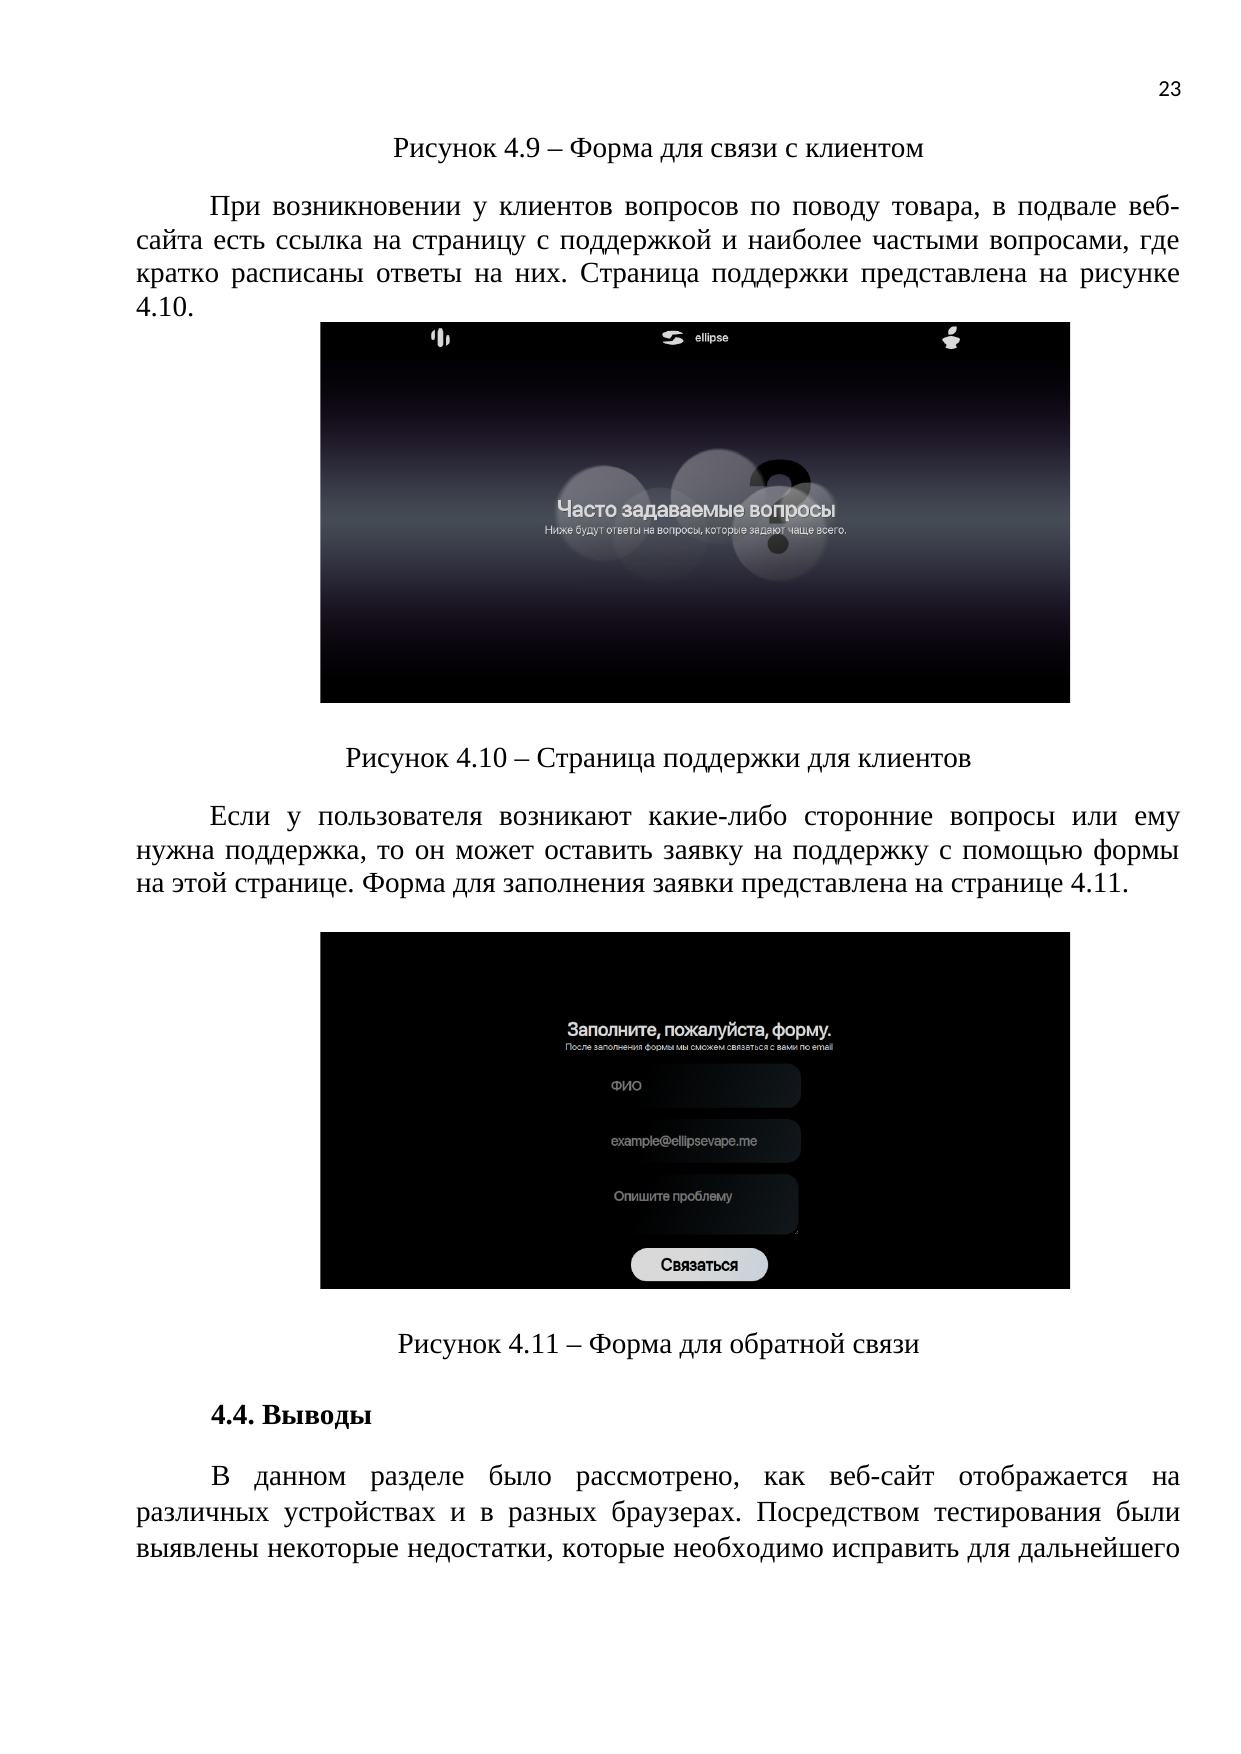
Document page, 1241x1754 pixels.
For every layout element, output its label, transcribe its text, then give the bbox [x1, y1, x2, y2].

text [136, 1458, 1181, 1564]
subtitle 4.4. Выводы [136, 1397, 1181, 1431]
text Рисунок 4.11 – Форма для обратной связи [136, 1326, 1181, 1360]
picture [320, 322, 1071, 703]
text Рисунок 4.9 – Форма для связи с клиентом [136, 130, 1181, 163]
picture [320, 932, 1071, 1289]
text При возникновении у клиентов вопросов по поводу товара, в подвале веб-сайта есть ссылка на страницу с поддержкой и наиболее частыми вопросами, где кратко расписаны ответы на них. Страница поддержки представлена на рисунке 4.10. [136, 188, 1181, 323]
text Рисунок 4.10 – Страница поддержки для клиентов [136, 740, 1181, 773]
text Если у пользователя возникают какие-либо сторонние вопросы или ему нужна поддержка, то он может оставить заявку на поддержку с помощью формы на этой странице. Форма для заполнения заявки представлена на странице 4.11. [136, 798, 1181, 899]
